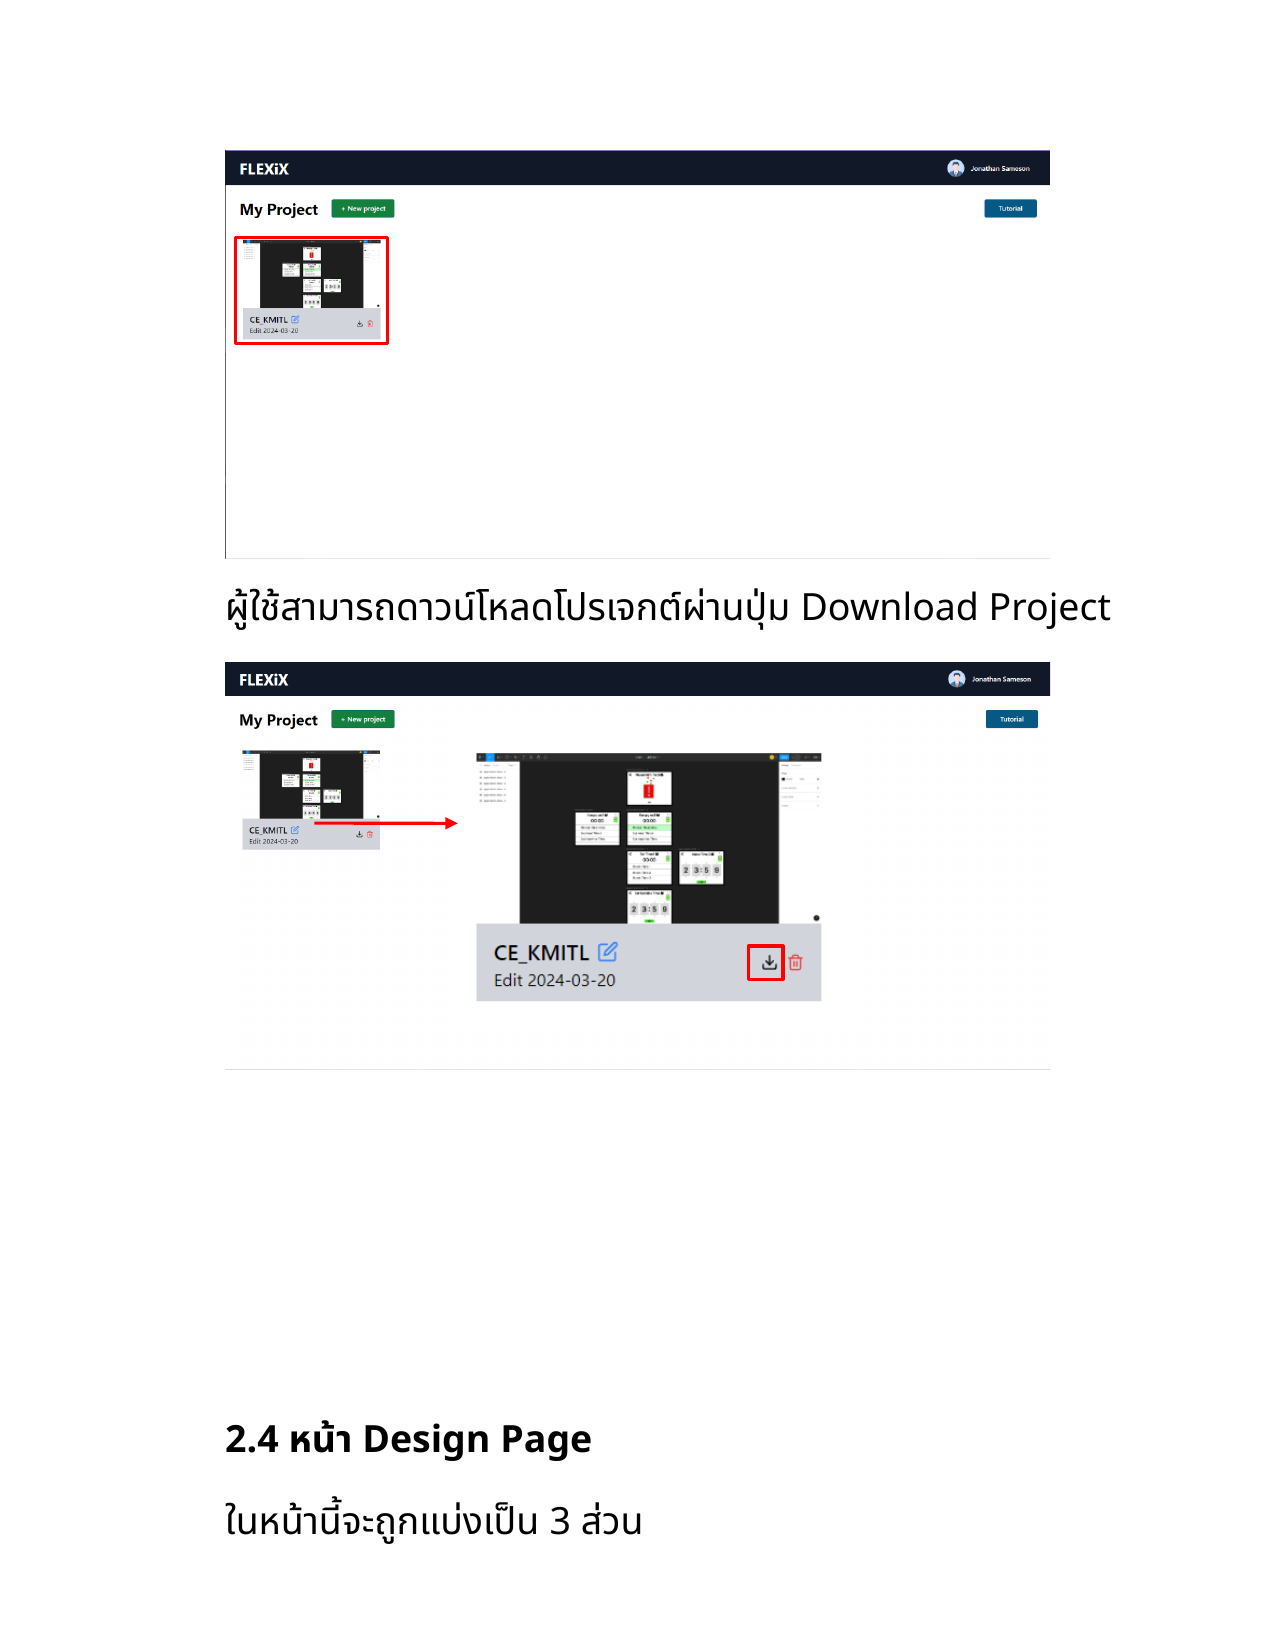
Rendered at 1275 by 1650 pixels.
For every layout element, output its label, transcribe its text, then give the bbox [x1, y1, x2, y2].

text ผู้ใช้สามารถดาวน์โหลดโปรเจกต์ผ่านปุ่ม Download Project [150, 580, 1125, 637]
text ในหน้านี้จะถูกแบ่งเป็น 3 ส่วน [150, 1494, 1125, 1551]
picture [225, 150, 1050, 559]
text 2.4 หน้า Design Page [150, 1412, 1125, 1469]
picture [225, 662, 1050, 1070]
